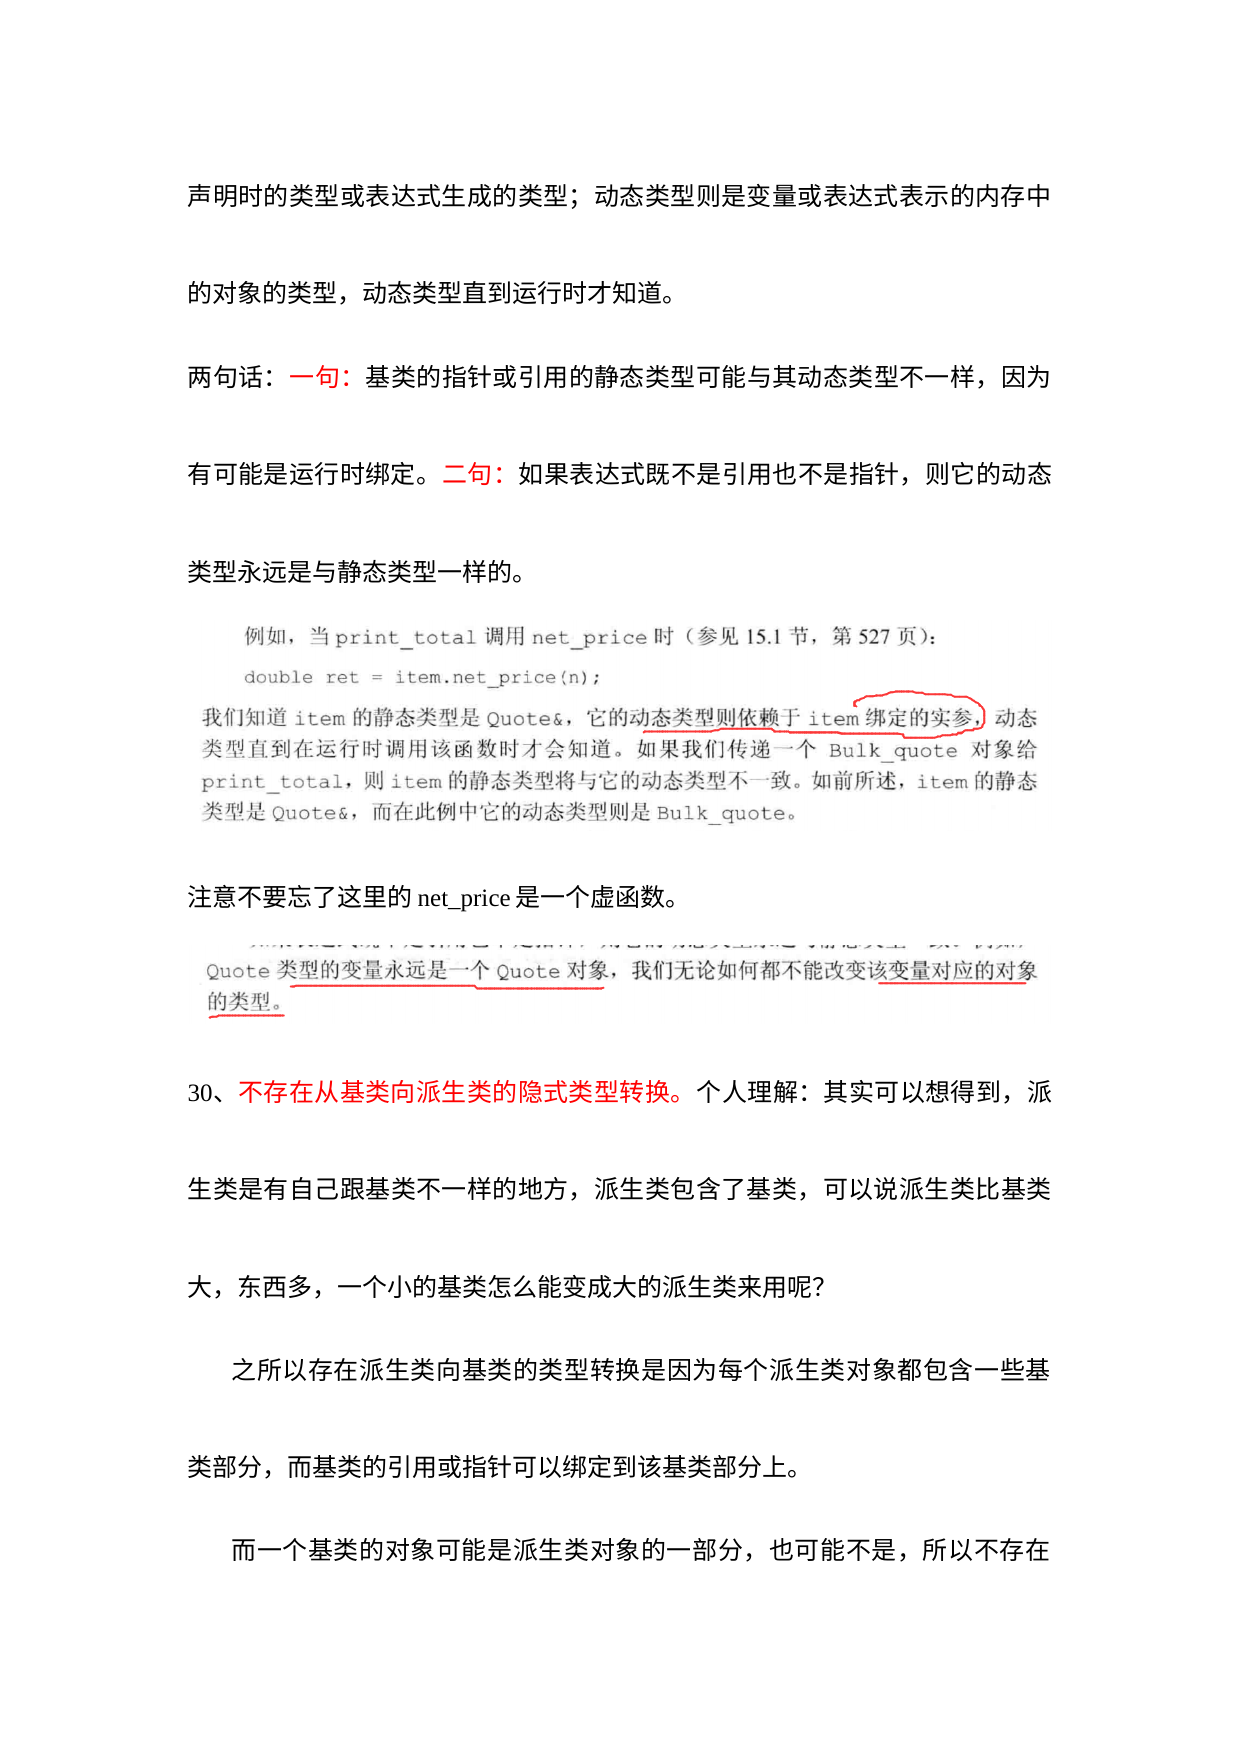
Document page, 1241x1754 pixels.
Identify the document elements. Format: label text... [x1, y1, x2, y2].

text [187, 1516, 1053, 1581]
text 注意不要忘了这里的net_price是一个虚函数。 [187, 863, 1053, 928]
picture [187, 945, 1053, 1024]
text 30、不存在从基类向派生类的隐式类型转换。个人理解：其实可以想得到，派生类是有自己跟基类不一样的地方，派生类包含了基类，可以说派生类比基类大，东西多，一个小的基类怎么能变成大的派生类来用呢？ [187, 1058, 1053, 1318]
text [187, 162, 1053, 324]
text 之所以存在派生类向基类的类型转换是因为每个派生类对象都包含一些基类部分，而基类的引用或指针可以绑定到该基类部分上。 [187, 1336, 1053, 1498]
picture [187, 620, 1053, 831]
text 两句话：一句：基类的指针或引用的静态类型可能与其动态类型不一样，因为有可能是运行时绑定。二句：如果表达式既不是引用也不是指针，则它的动态类型永远是与静态类型一样的。 [187, 343, 1053, 603]
